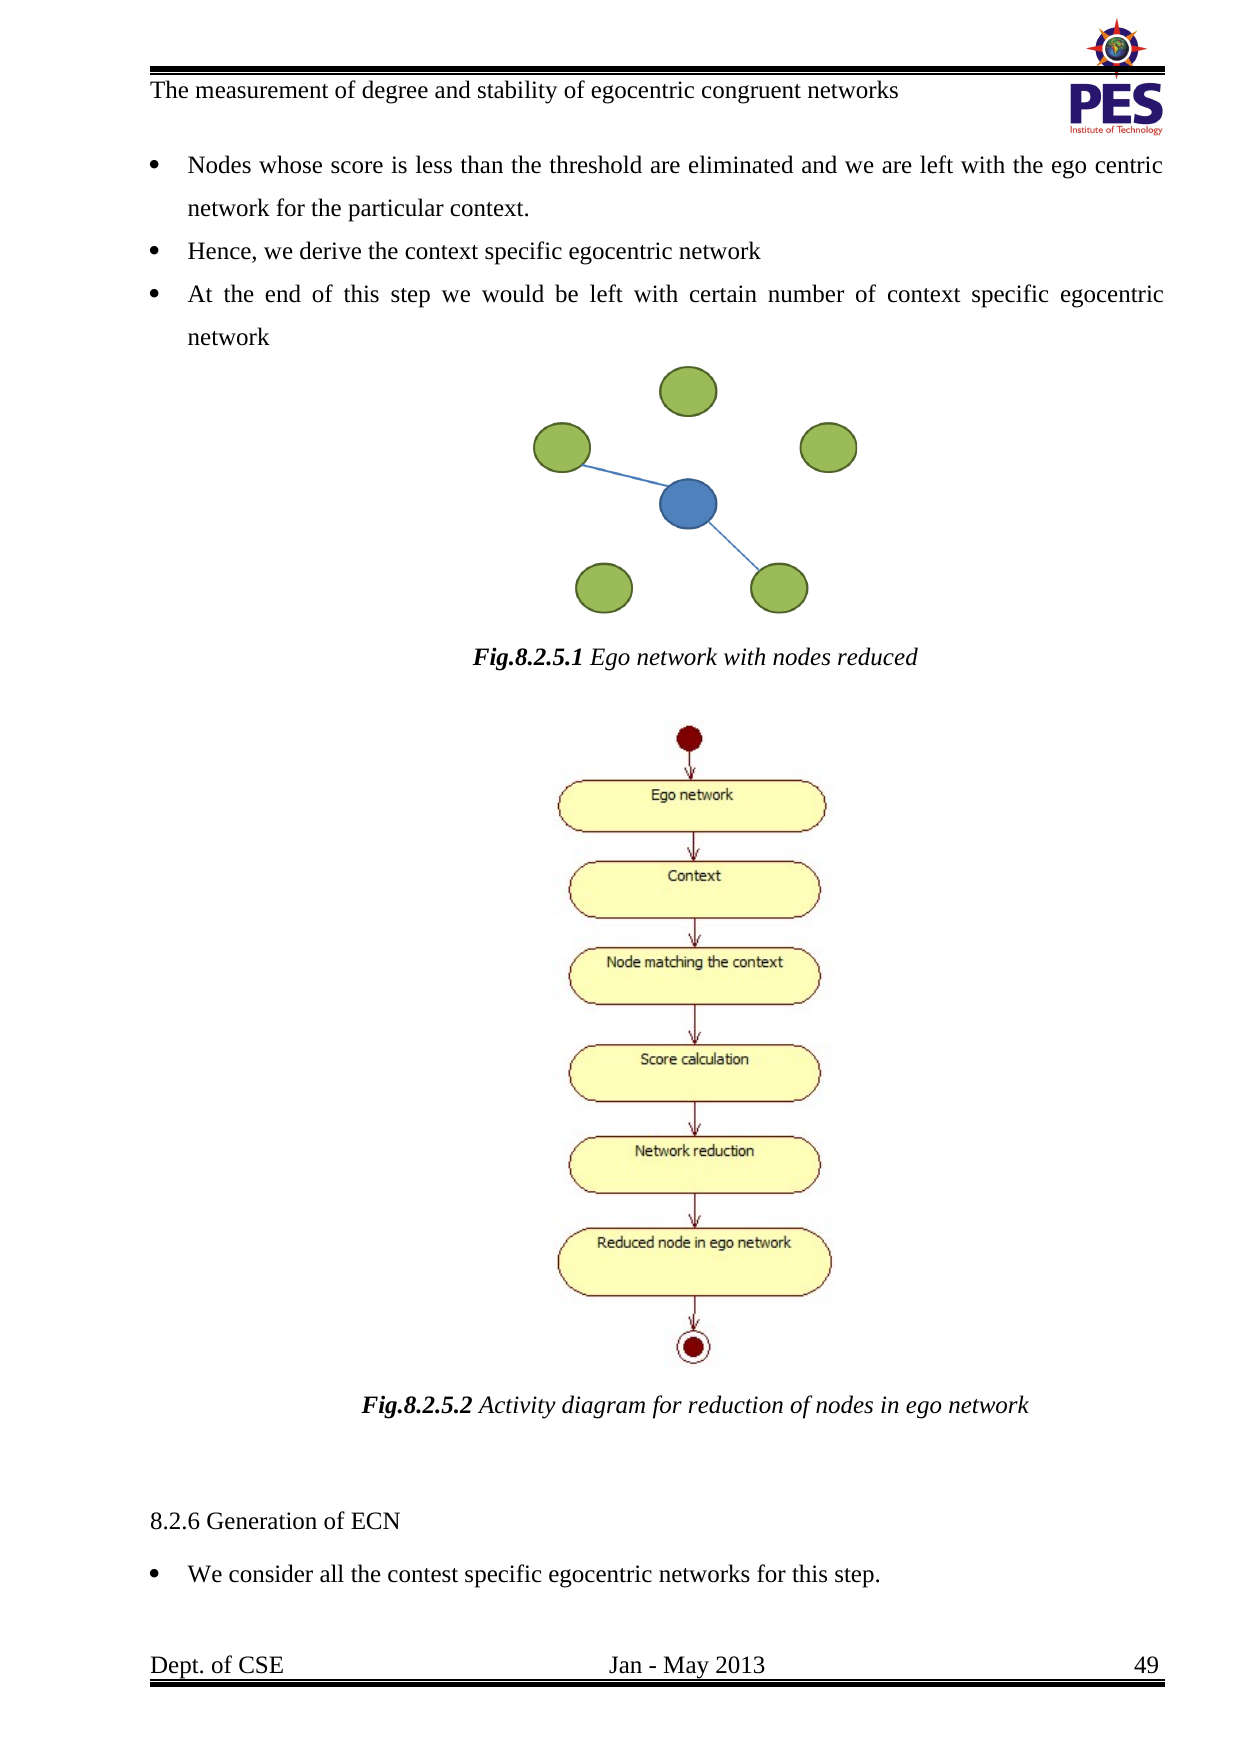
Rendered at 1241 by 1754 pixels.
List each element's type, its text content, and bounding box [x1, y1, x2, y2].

text 8.2.6 Generation of ECN [150, 1506, 1165, 1534]
picture [1063, 14, 1170, 139]
list Hence, we derive the context specific egocentric network [150, 236, 1165, 265]
list We consider all the contest specific egocentric networks for this step. [150, 1559, 1165, 1588]
list Fig.8.2.5.2 Activity diagram for reduction of nodes in ego network [225, 1390, 1165, 1419]
list Nodes whose score is less than the threshold are eliminated and we are left with the ego centric network for the particular context. [150, 150, 1165, 222]
picture [531, 699, 859, 1391]
list Fig.8.2.5.1 Ego network with nodes reduced [225, 642, 1165, 671]
list At the end of this step we would be left with certain number of context specific egocentric network [150, 279, 1165, 351]
picture [532, 365, 858, 614]
